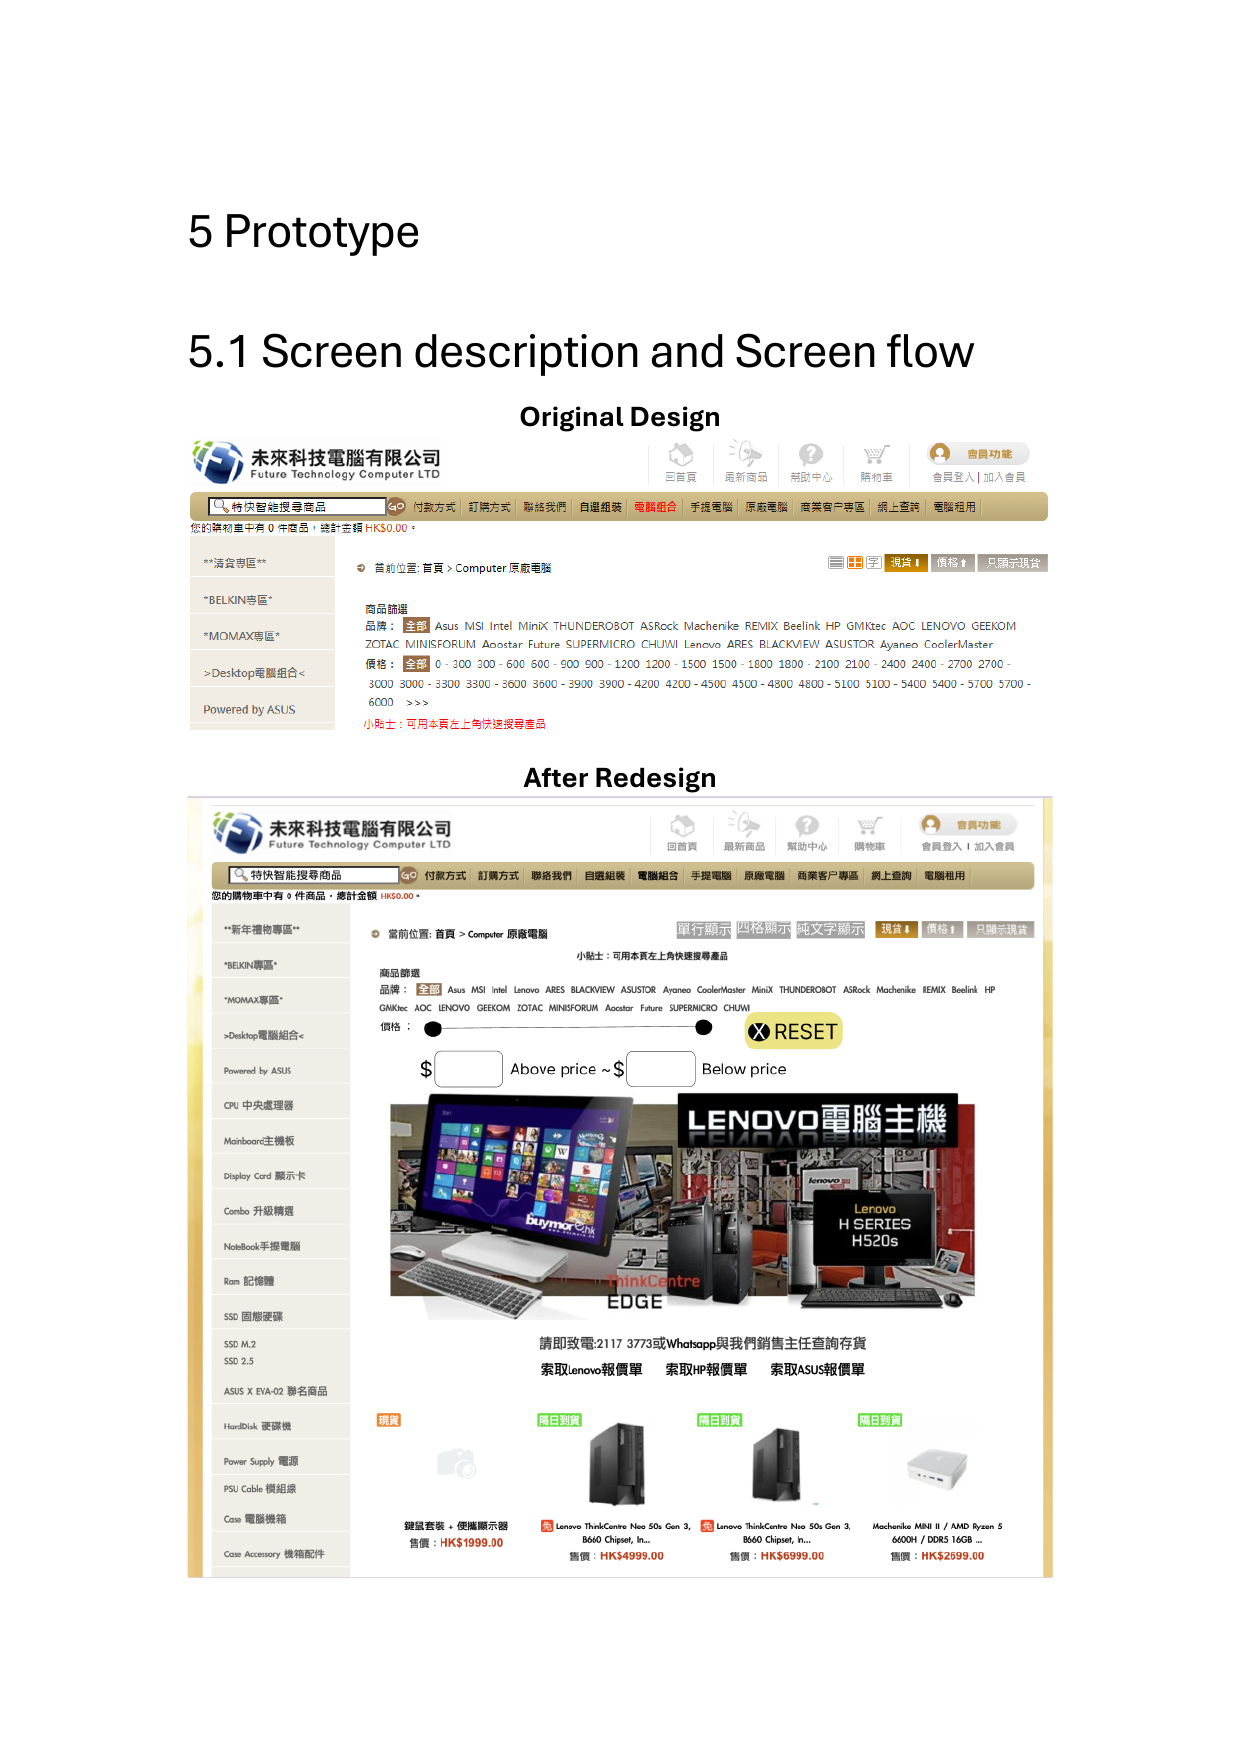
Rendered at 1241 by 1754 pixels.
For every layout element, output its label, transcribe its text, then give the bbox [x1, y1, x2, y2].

subtitle 5.1 Screen description and Screen flow [187, 320, 1053, 381]
picture [187, 796, 1053, 1578]
subtitle 5 Prototype [187, 200, 1053, 261]
text Original Design [187, 398, 1053, 434]
text After Redesign [187, 761, 1053, 796]
picture [187, 434, 1053, 730]
